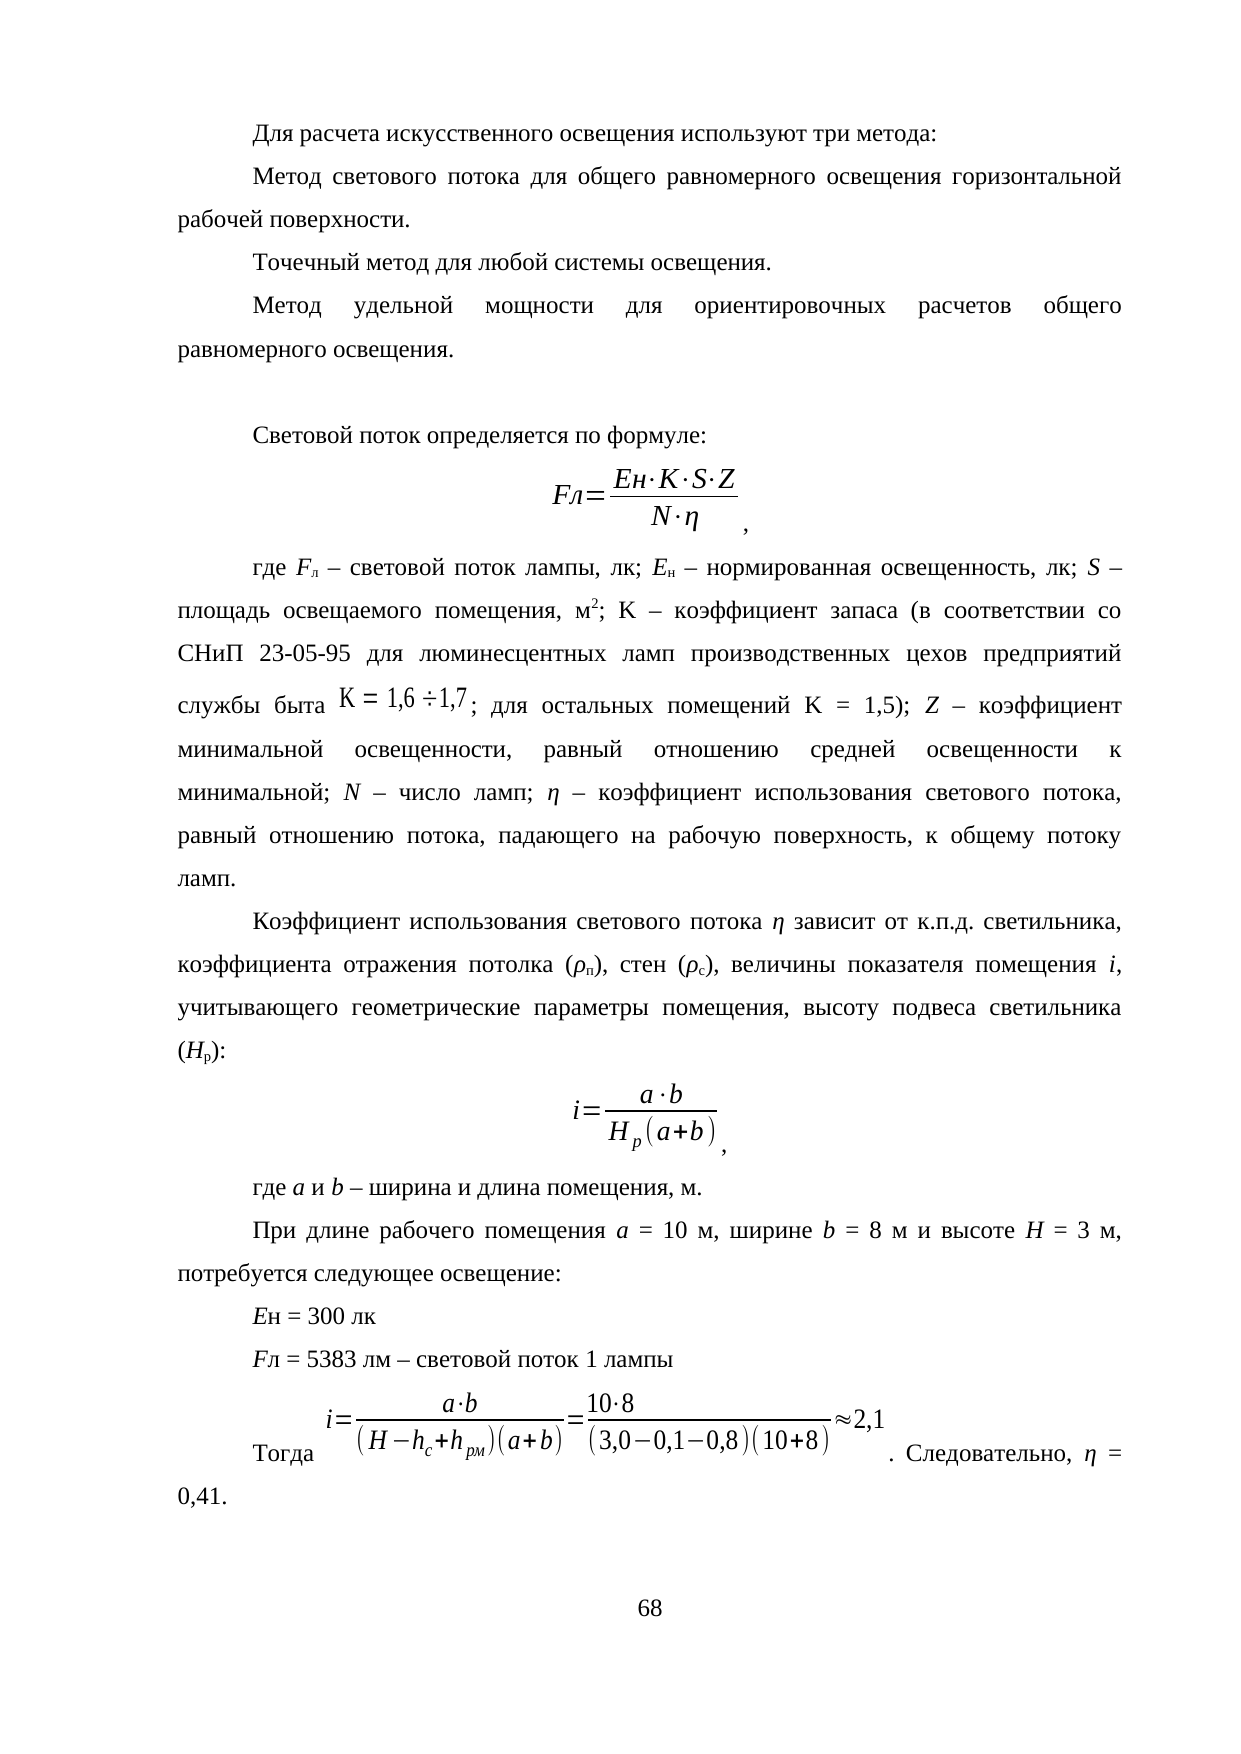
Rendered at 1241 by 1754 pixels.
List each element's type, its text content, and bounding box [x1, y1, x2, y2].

text Точечный метод для любой системы освещения. [177, 247, 1122, 276]
text При длине рабочего помещения a = 10 м, ширине b = 8 м и высоте H = 3 м, потребуется следующее освещение: [177, 1215, 1122, 1287]
text Ен = 300 лк [177, 1301, 1122, 1330]
text Для расчета искусственного освещения используют три метода: [177, 118, 1122, 147]
text Коэффициент использования светового потока η зависит от к.п.д. светильника, коэффициента отражения потолка (ρп), стен (ρс), величины показателя помещения i, учитывающего геометрические параметры помещения, высоту подвеса светильника (Hp): [177, 906, 1122, 1064]
text Метод удельной мощности для ориентировочных расчетов общего равномерного освещения. [177, 291, 1122, 362]
list , [177, 463, 1122, 537]
text Тогда . Следовательно, η = 0,41. [177, 1387, 1122, 1509]
text где a и b – ширина и длина помещения, м. [177, 1172, 1122, 1201]
text Световой поток определяется по формуле: [177, 420, 1122, 449]
text Метод светового потока для общего равномерного освещения горизонтальной рабочей поверхности. [177, 161, 1122, 233]
list , [177, 1079, 1122, 1157]
text где Fл – световой поток лампы, лк; Ен – нормированная освещенность, лк; S – площадь освещаемого помещения, м2; K – коэффициент запаса (в соответствии со СНиП 23-05-95 для люминесцентных ламп производственных цехов предприятий службы быта ; для остальных помещений K = 1,5); Z – коэффициент минимальной освещенности, равный отношению средней освещенности к минимальной; N – число ламп; η – коэффициент использования светового потока, равный отношению потока, падающего на рабочую поверхность, к общему потоку ламп. [177, 552, 1122, 892]
text Fл = 5383 лм – световой поток 1 лампы [177, 1344, 1122, 1373]
